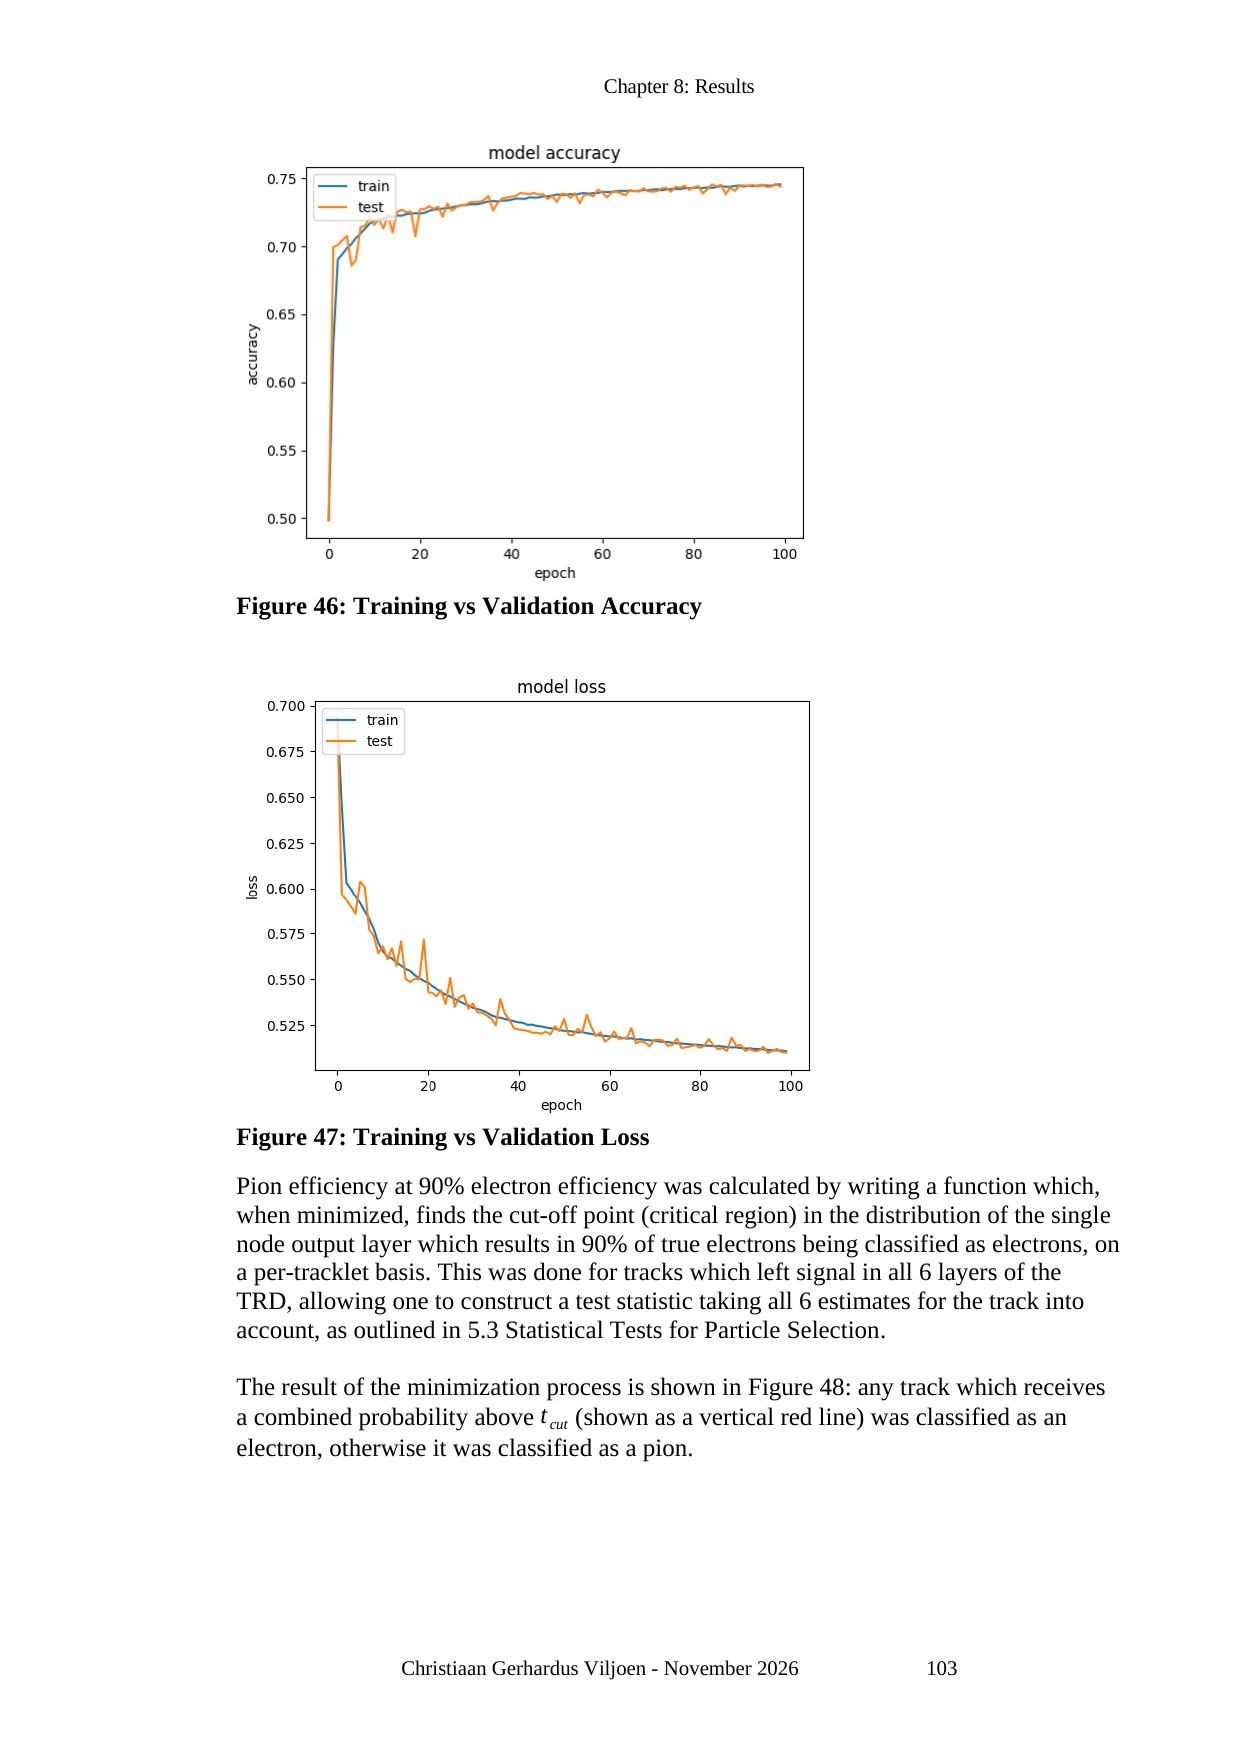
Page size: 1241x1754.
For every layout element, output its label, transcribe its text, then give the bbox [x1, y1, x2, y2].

picture [236, 669, 821, 1122]
text The result of the minimization process is shown in Figure 46: any track which receives a combined probability above (shown as a vertical red line) was classified as an electron, otherwise it was classified as a pion. [236, 1372, 1122, 1461]
picture [236, 135, 816, 591]
text Figure 46: Training vs Validation Accuracy [236, 591, 1122, 620]
text Pion efficiency at 90% electron efficiency was calculated by writing a function which, when minimized, finds the cut-off point (critical region) in the distribution of the single node output layer which results in 90% of true electrons being classified as electrons, on a per-tracklet basis. This was done for tracks which left signal in all 6 layers of the TRD, allowing one to construct a test statistic taking all 6 estimates for the track into account, as outlined in 5.3 Statistical Tests for Particle Selection. [236, 1171, 1122, 1344]
text Figure 47: Training vs Validation Loss [236, 1122, 1122, 1150]
